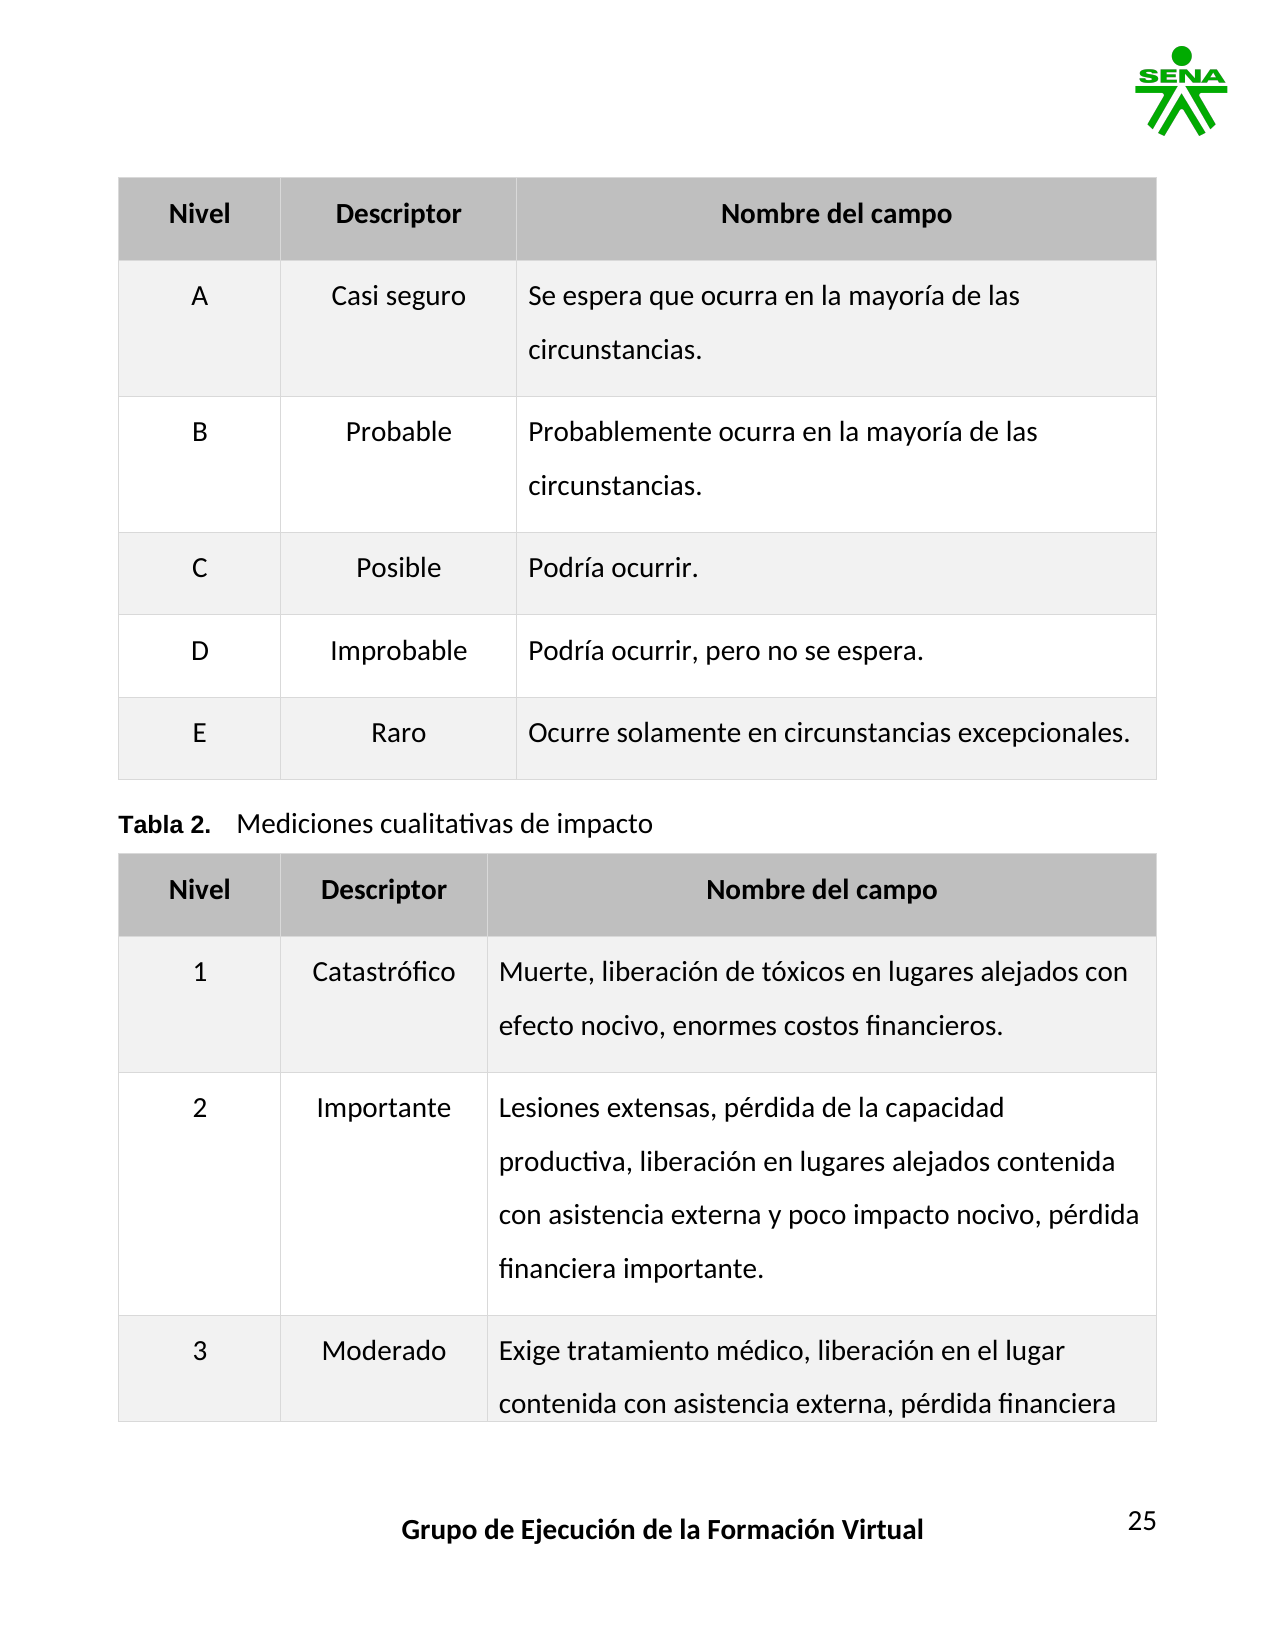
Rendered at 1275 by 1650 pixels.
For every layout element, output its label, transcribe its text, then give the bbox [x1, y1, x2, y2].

table_cell 2 [119, 1073, 280, 1314]
table_cell Se espera que ocurra en la mayoría de las circunstancias. [517, 261, 1156, 396]
table_cell Moderado [281, 1316, 487, 1421]
picture [1135, 46, 1228, 136]
table_cell Catastrófico [281, 937, 487, 1072]
table_cell Ocurre solamente en circunstancias excepcionales. [517, 698, 1156, 779]
table_cell Podría ocurrir. [517, 533, 1156, 614]
table_cell Lesiones extensas, pérdida de la capacidad productiva, liberación en lugares alejados contenida con asistencia externa y poco impacto nocivo, pérdida financiera importante. [488, 1073, 1156, 1314]
table_cell C [119, 533, 280, 614]
table_cell Improbable [281, 615, 516, 697]
table_cell Probablemente ocurra en la mayoría de las circunstancias. [517, 397, 1156, 532]
table_cell Exige tratamiento médico, liberación en el lugar contenida con asistencia externa, pérdida financiera alta. [488, 1316, 1156, 1421]
table_cell A [119, 261, 280, 396]
table_cell Importante [281, 1073, 487, 1314]
table_header Descriptor [281, 854, 487, 936]
table_cell 1 [119, 937, 280, 1072]
table_cell 3 [119, 1316, 280, 1421]
table_cell Raro [281, 698, 516, 779]
text Mediciones cualitativas de impacto [118, 805, 1157, 841]
table_header Nombre del campo [517, 178, 1156, 260]
table_cell Probable [281, 397, 516, 532]
table_cell B [119, 397, 280, 532]
table_cell D [119, 615, 280, 697]
table_cell Posible [281, 533, 516, 614]
table_cell Casi seguro [281, 261, 516, 396]
table_header Descriptor [281, 178, 516, 260]
table_cell Muerte, liberación de tóxicos en lugares alejados con efecto nocivo, enormes costos financieros. [488, 937, 1156, 1072]
table_cell E [119, 698, 280, 779]
table_header Nivel [119, 178, 280, 260]
table_header Nombre del campo [488, 854, 1156, 936]
table_header Nivel [119, 854, 280, 936]
table_cell Podría ocurrir, pero no se espera. [517, 615, 1156, 697]
